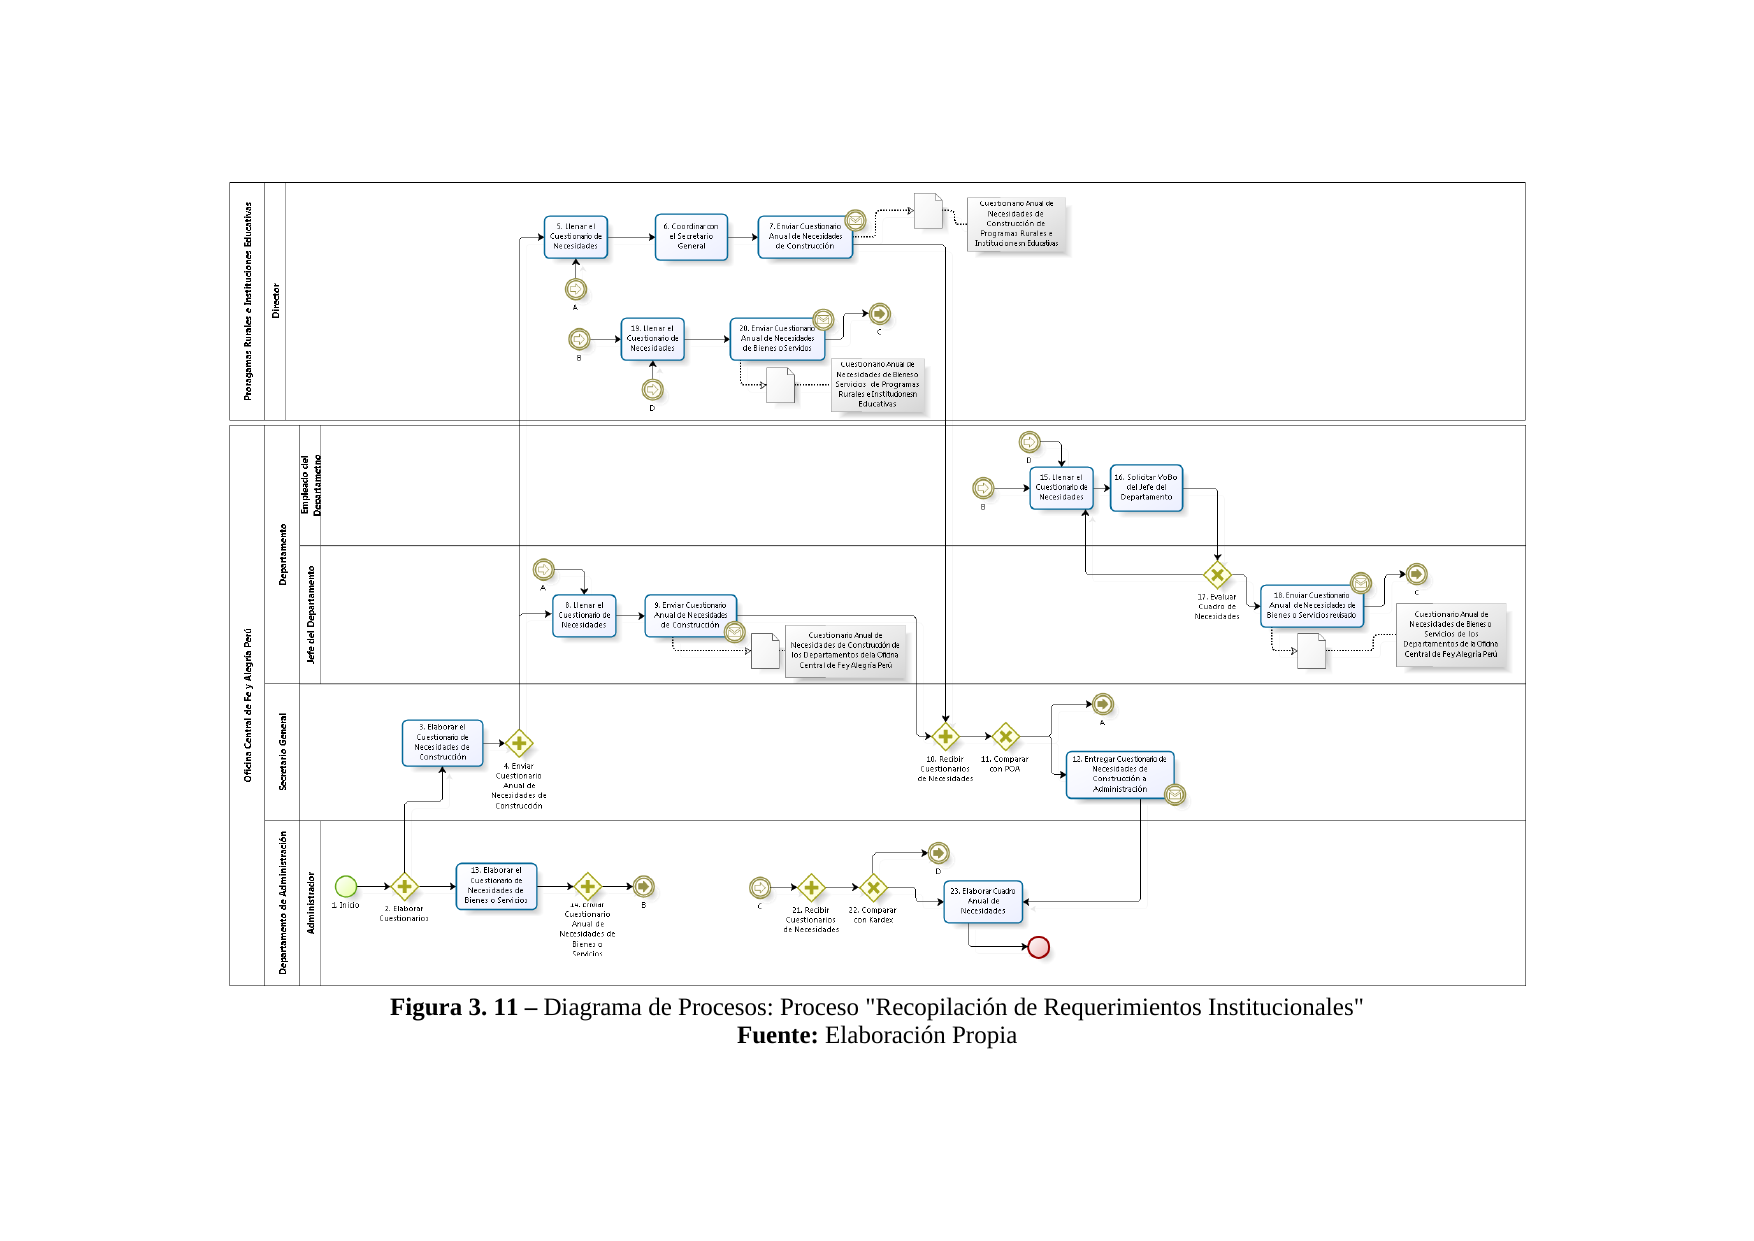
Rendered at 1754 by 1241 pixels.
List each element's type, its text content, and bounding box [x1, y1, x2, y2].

text Fuente: Elaboración Propia [148, 1021, 1606, 1049]
text Figura 3. 11 – Diagrama de Procesos: Proceso "Recopilación de Requerimientos Institucionales" [148, 992, 1606, 1021]
picture [225, 177, 1529, 992]
